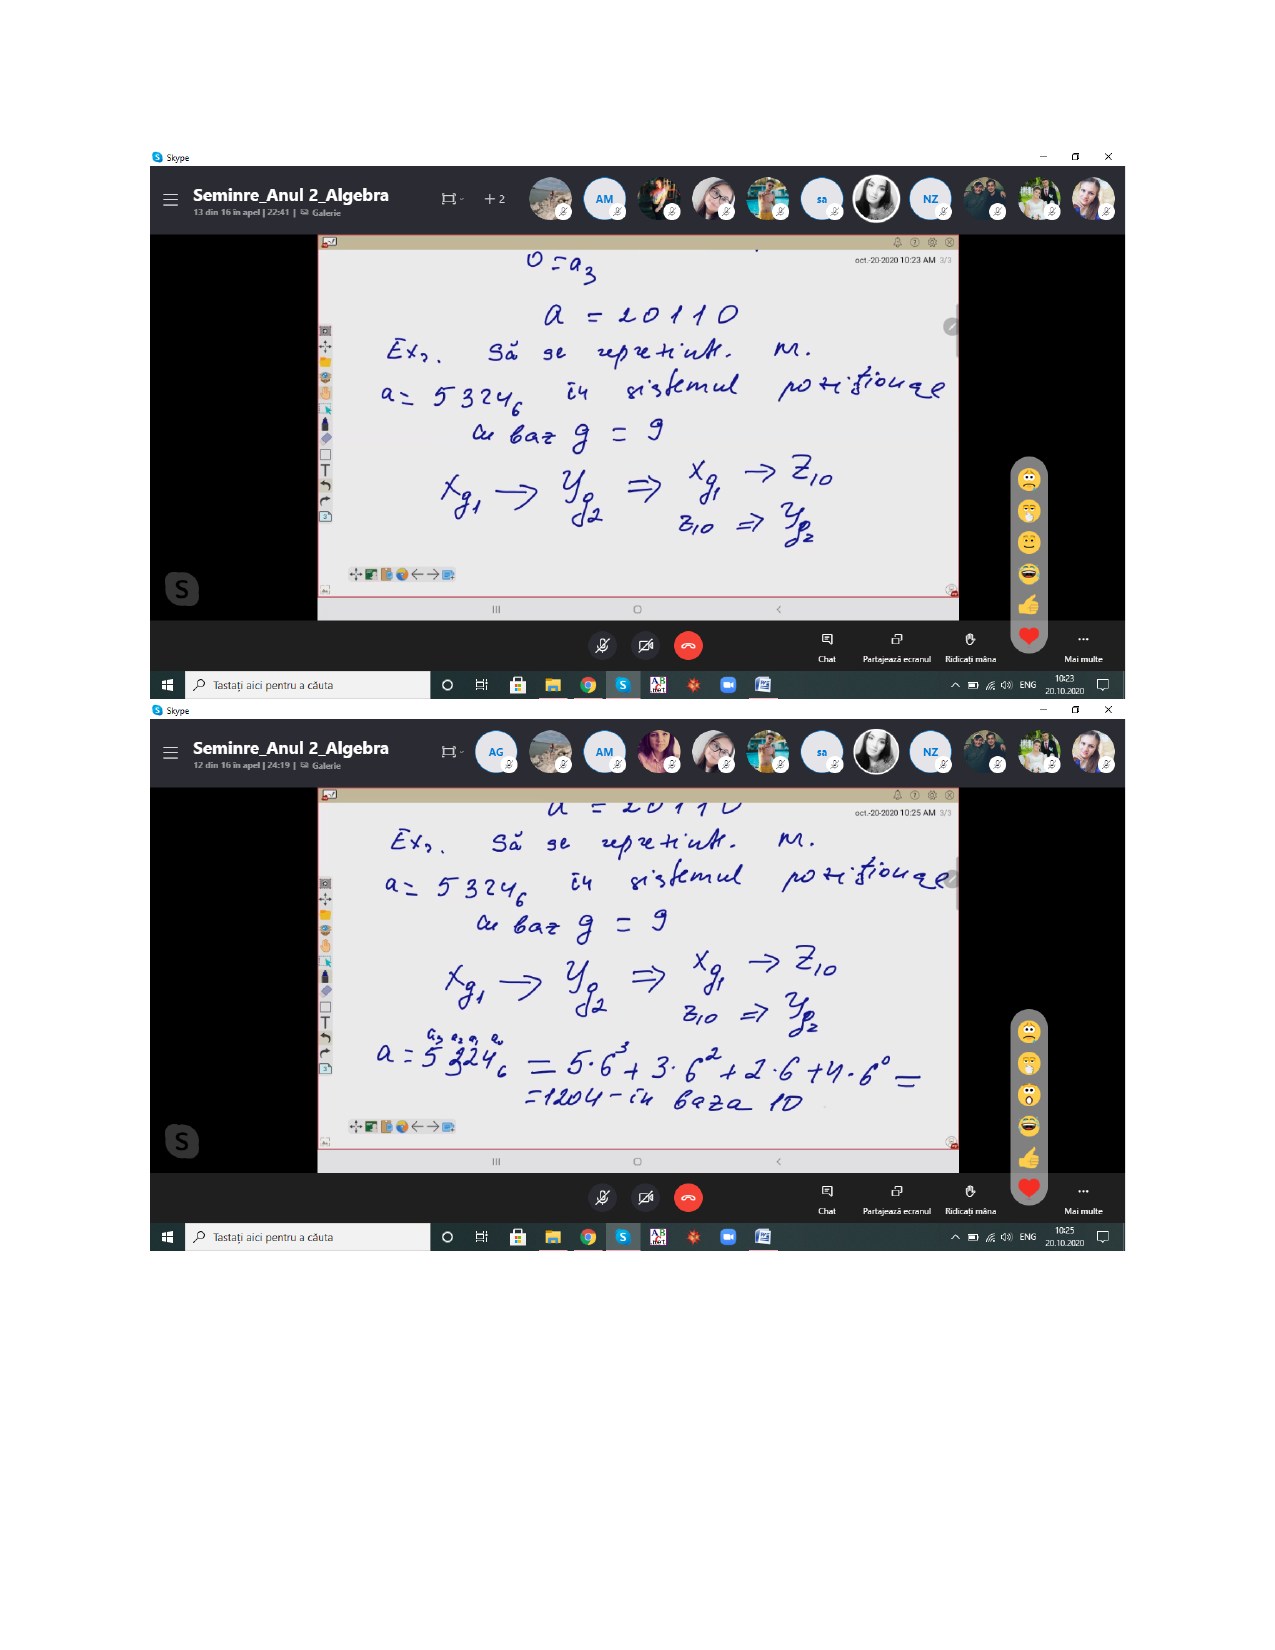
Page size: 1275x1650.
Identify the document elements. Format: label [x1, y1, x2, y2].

picture [150, 150, 1125, 699]
picture [150, 702, 1125, 1251]
